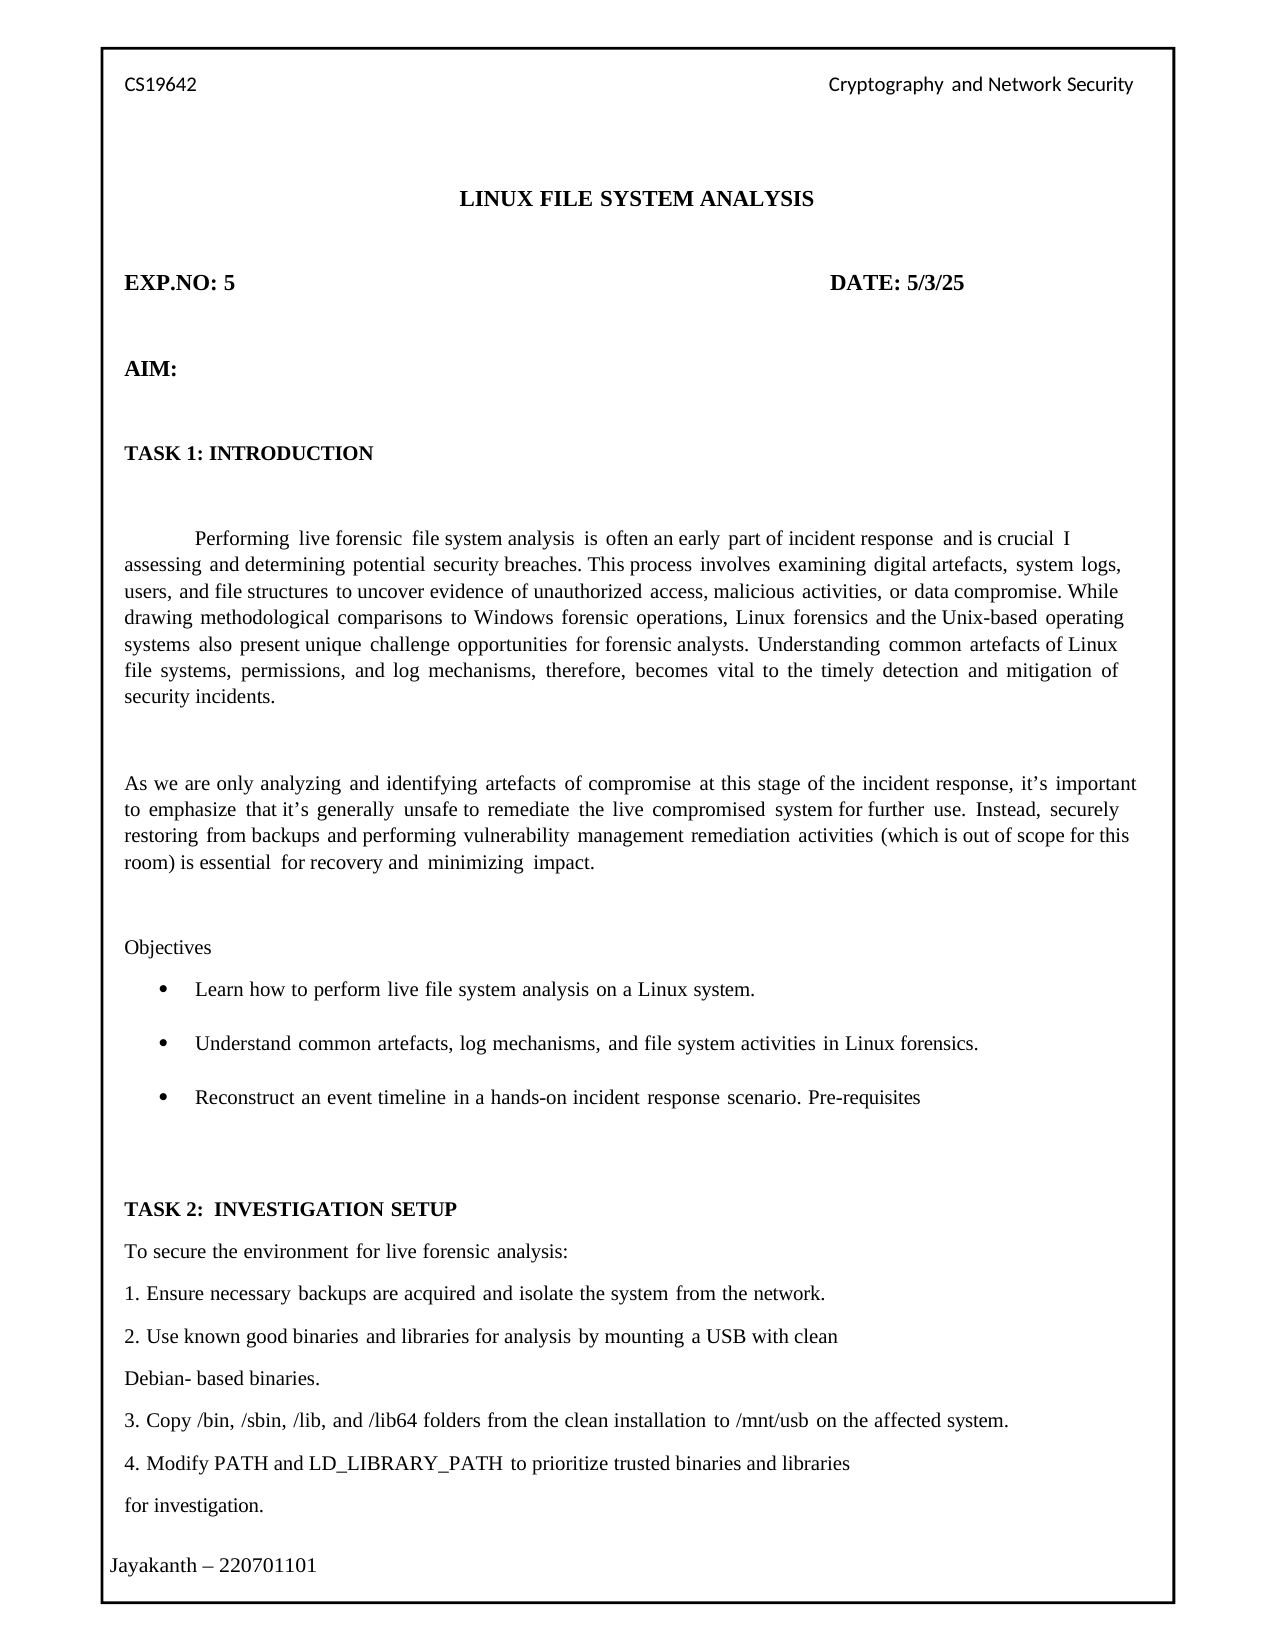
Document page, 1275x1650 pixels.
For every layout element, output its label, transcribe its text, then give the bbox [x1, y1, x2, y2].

list Learn how to perform live file system analysis on a Linux system. [159, 977, 1162, 1001]
list Copy /bin, /sbin, /lib, and /lib64 folders from the clean installation to /mnt/usb on the affected system. [124, 1408, 1162, 1432]
text LINUX FILE SYSTEM ANALYSIS [141, 185, 1133, 211]
text To secure the environment for live forensic analysis: [124, 1239, 1162, 1263]
subtitle TASK 1: INTRODUCTION [124, 441, 1162, 465]
text As we are only analyzing and identifying artefacts of compromise at this stage of the incident response, it’s important to emphasize that it’s generally unsafe to remediate the live compromised system for further use. Instead, securely restoring from backups and performing vulnerability management remediation activities (which is out of scope for this room) is essential for recovery and minimizing impact. [124, 771, 1147, 874]
list Ensure necessary backups are acquired and isolate the system from the network. [124, 1281, 1162, 1305]
list Reconstruct an event timeline in a hands-on incident response scenario. Pre-requisites [159, 1084, 1162, 1109]
text EXP.NO: 5 DATE: 5/3/25 [124, 269, 1162, 296]
list Understand common artefacts, log mechanisms, and file system activities in Linux forensics. [159, 1031, 1162, 1055]
text Performing live forensic file system analysis is often an early part of incident response and is crucial I assessing and determining potential security breaches. This process involves examining digital artefacts, system logs, users, and file structures to uncover evidence of unauthorized access, malicious activities, or data compromise. While drawing methodological comparisons to Windows forensic operations, Linux forensics and the Unix-based operating systems also present unique challenge opportunities for forensic analysts. Understanding common artefacts of Linux file systems, permissions, and log mechanisms, therefore, becomes vital to the timely detection and mitigation of security incidents. [124, 526, 1133, 708]
text Objectives [124, 935, 1162, 959]
text AIM: [124, 355, 1162, 382]
list Use known good binaries and libraries for analysis by mounting a USB with clean Debian- based binaries. [124, 1324, 905, 1390]
subtitle TASK 2: INVESTIGATION SETUP [124, 1196, 1162, 1221]
list Modify PATH and LD_LIBRARY_PATH to prioritize trusted binaries and libraries for investigation. [124, 1451, 872, 1517]
